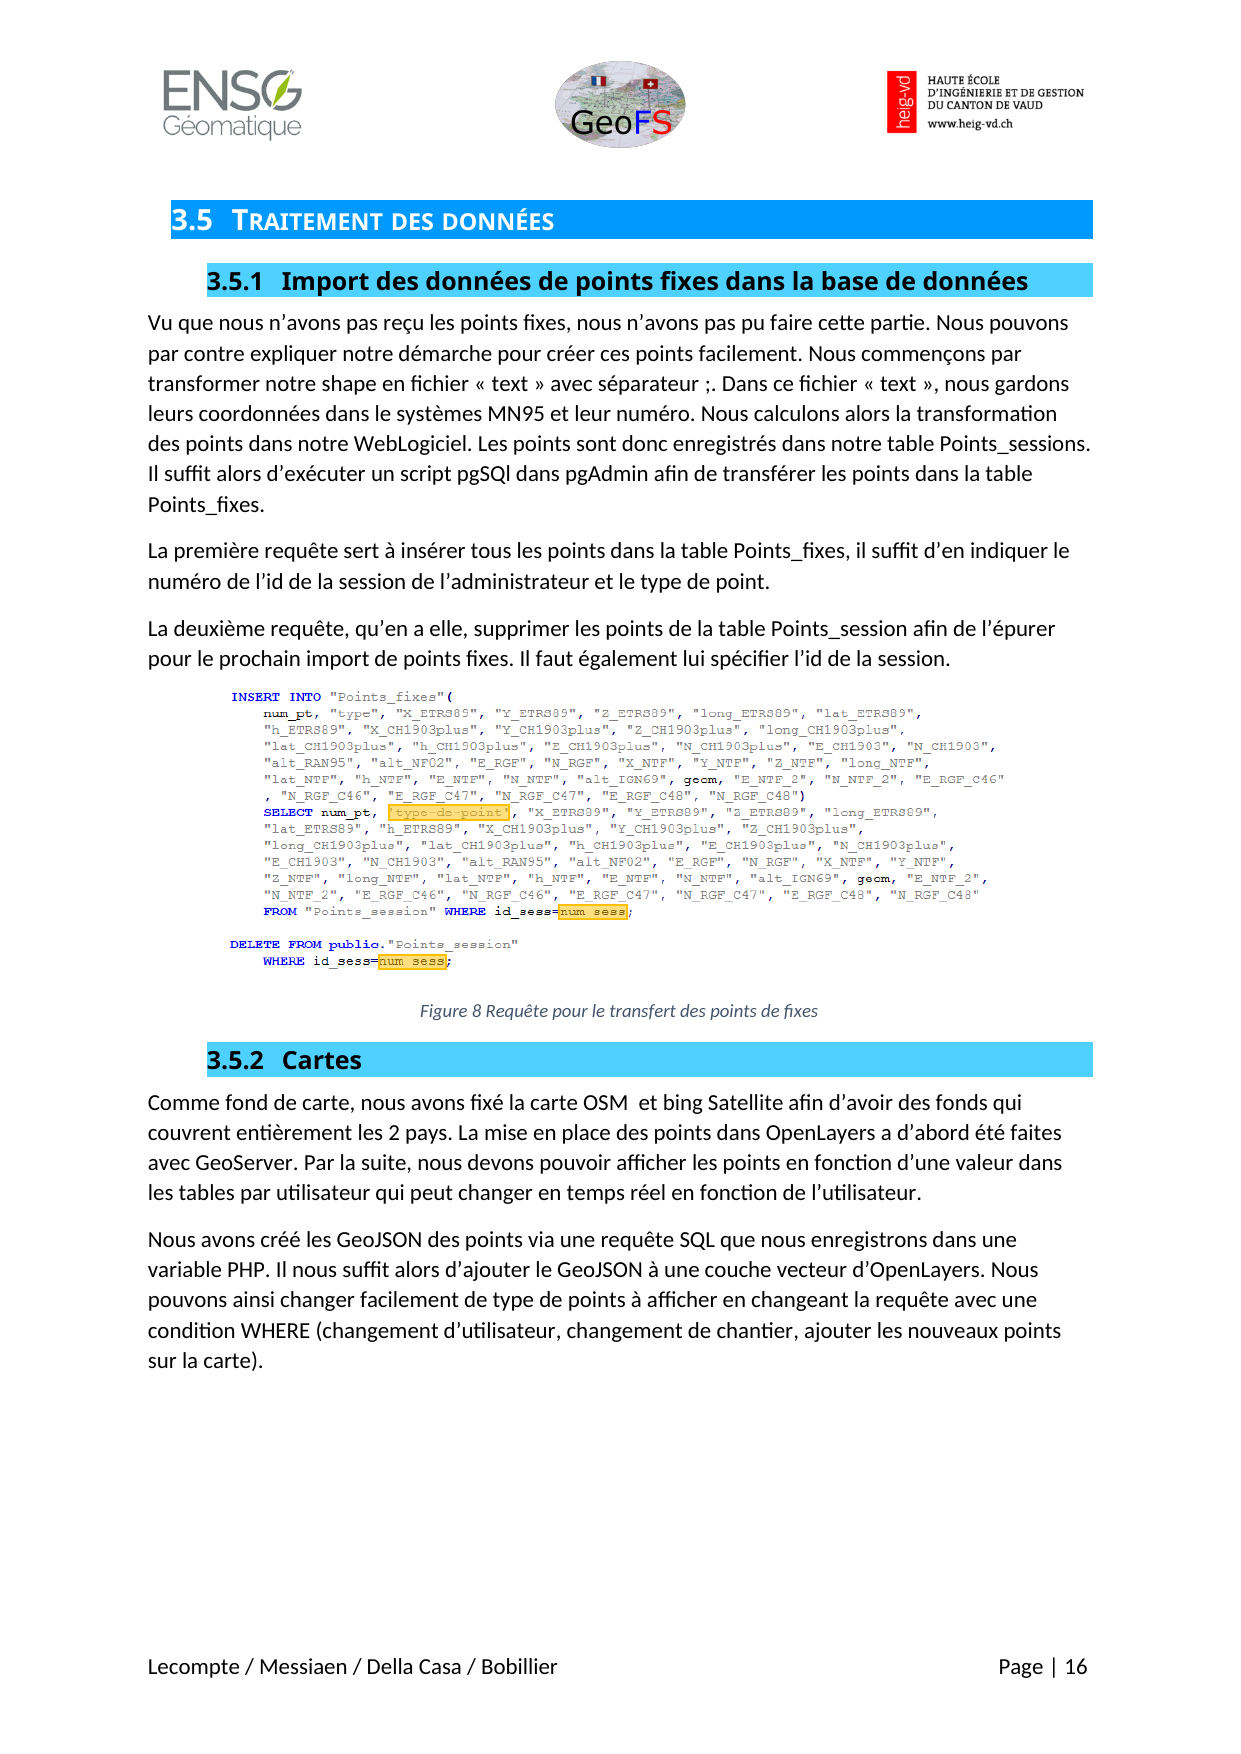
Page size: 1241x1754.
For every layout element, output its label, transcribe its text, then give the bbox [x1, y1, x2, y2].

subtitle Traitement des données [171, 200, 1093, 239]
text Vu que nous n’avons pas reçu les points fixes, nous n’avons pas pu faire cette partie. Nous pouvons par contre expliquer notre démarche pour créer ces points facilement. Nous commençons par transformer notre shape en fichier « text » avec séparateur ;. Dans ce fichier « text », nous gardons leurs coordonnées dans le systèmes MN95 et leur numéro. Nous calculons alors la transformation des points dans notre WebLogiciel. Les points sont donc enregistrés dans notre table Points_sessions. Il suffit alors d’exécuter un script pgSQl dans pgAdmin afin de transférer les points dans la table Points_fixes. [148, 308, 1093, 518]
picture [551, 59, 689, 148]
subtitle Import des données de points fixes dans la base de données [207, 263, 1093, 297]
text Figure 8 Requête pour le transfert des points de fixes [148, 999, 1093, 1022]
picture [877, 59, 1093, 148]
subtitle Cartes [207, 1042, 1093, 1077]
text La deuxième requête, qu’en a elle, supprimer les points de la table Points_session afin de l’épurer pour le prochain import de points fixes. Il faut également lui spécifier l’id de la session. [148, 614, 1093, 672]
text Comme fond de carte, nous avons fixé la carte OSM et bing Satellite afin d’avoir des fonds qui couvrent entièrement les 2 pays. La mise en place des points dans OpenLayers a d’abord été faites avec GeoServer. Par la suite, nous devons pouvoir afficher les points en fonction d’une valeur dans les tables par utilisateur qui peut changer en temps réel en fonction de l’utilisateur. [148, 1088, 1093, 1206]
text Nous avons créé les GeoJSON des points via une requête SQL que nous enregistrons dans une variable PHP. Il nous suffit alors d’ajouter le GeoJSON à une couche vecteur d’OpenLayers. Nous pouvons ainsi changer facilement de type de points à afficher en changeant la requête avec une condition WHERE (changement d’utilisateur, changement de chantier, ajouter les nouveaux points sur la carte). [148, 1225, 1093, 1374]
picture [229, 690, 1010, 980]
picture [147, 59, 318, 148]
text La première requête sert à insérer tous les points dans la table Points_fixes, il suffit d’en indiquer le numéro de l’id de la session de l’administrateur et le type de point. [148, 537, 1093, 595]
